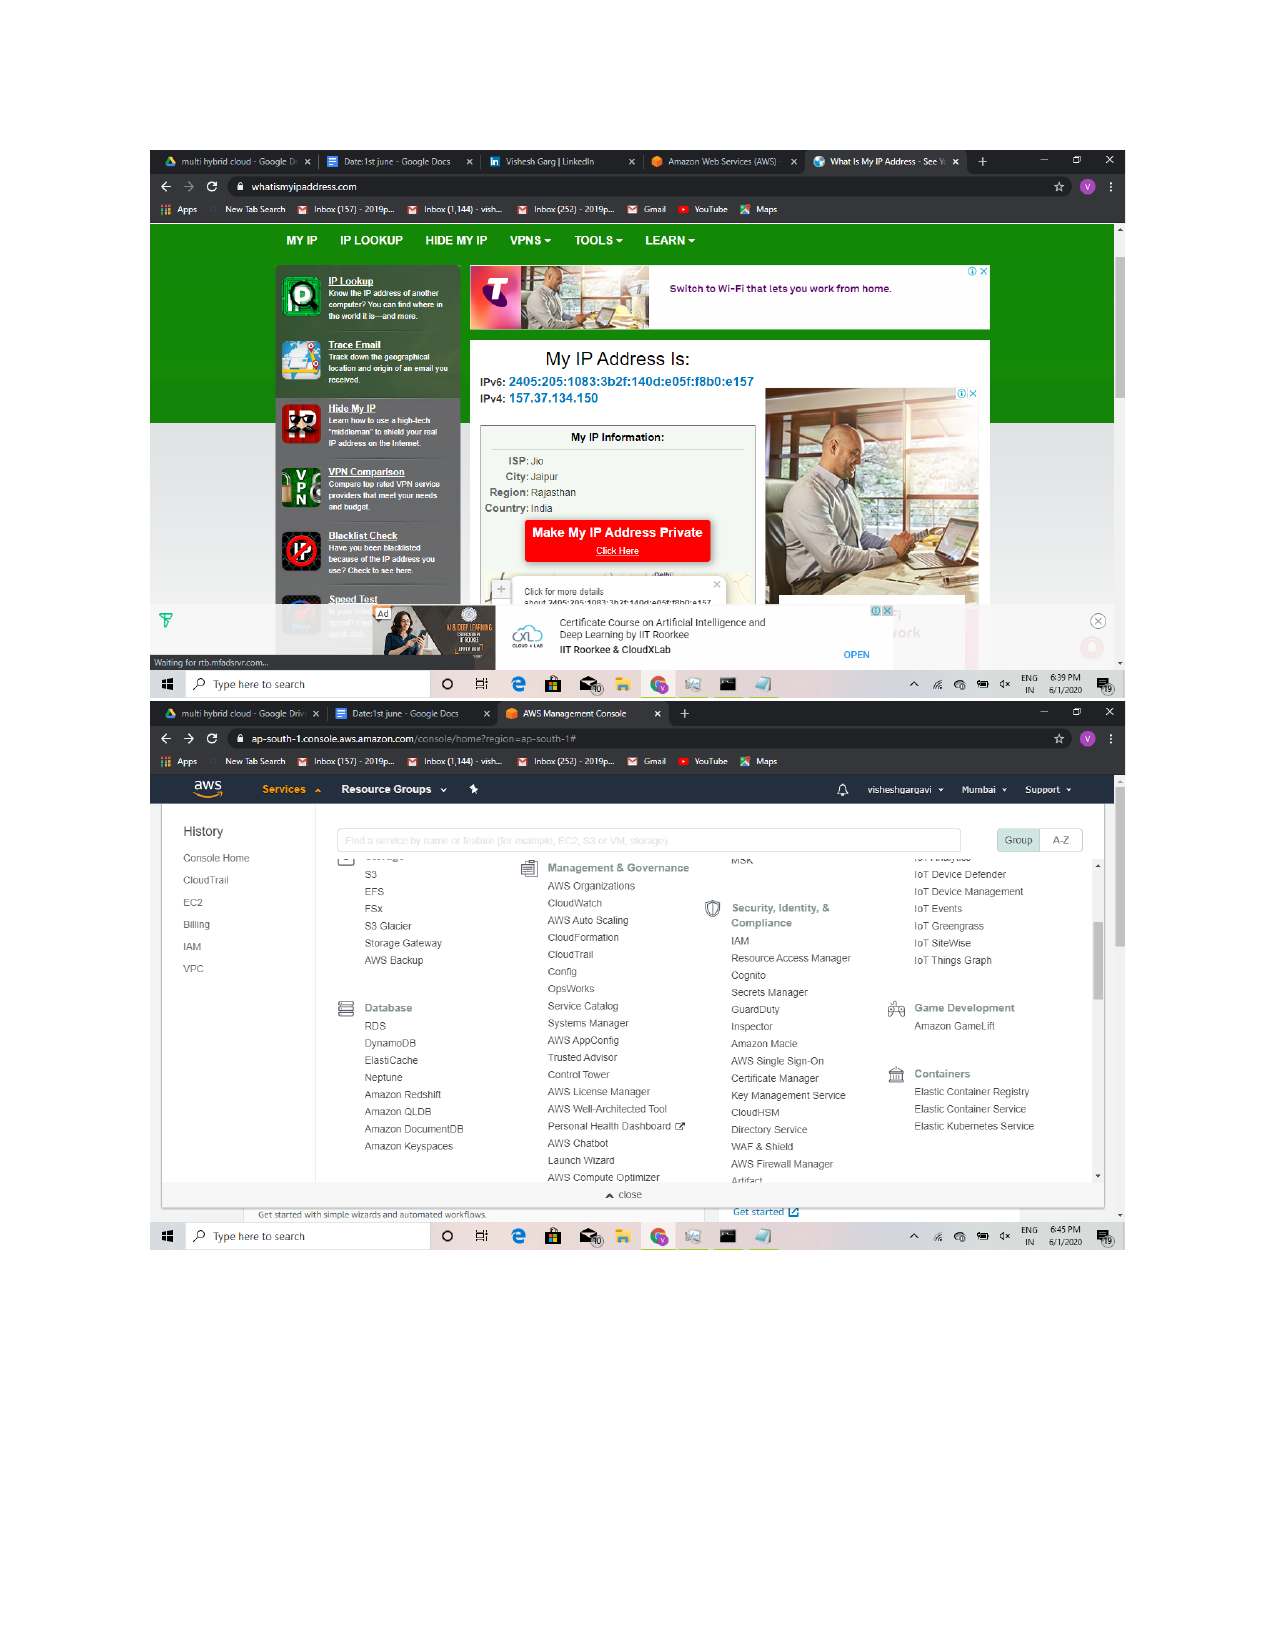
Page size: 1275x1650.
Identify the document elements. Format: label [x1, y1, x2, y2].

picture [150, 701, 1125, 1250]
picture [150, 150, 1125, 698]
